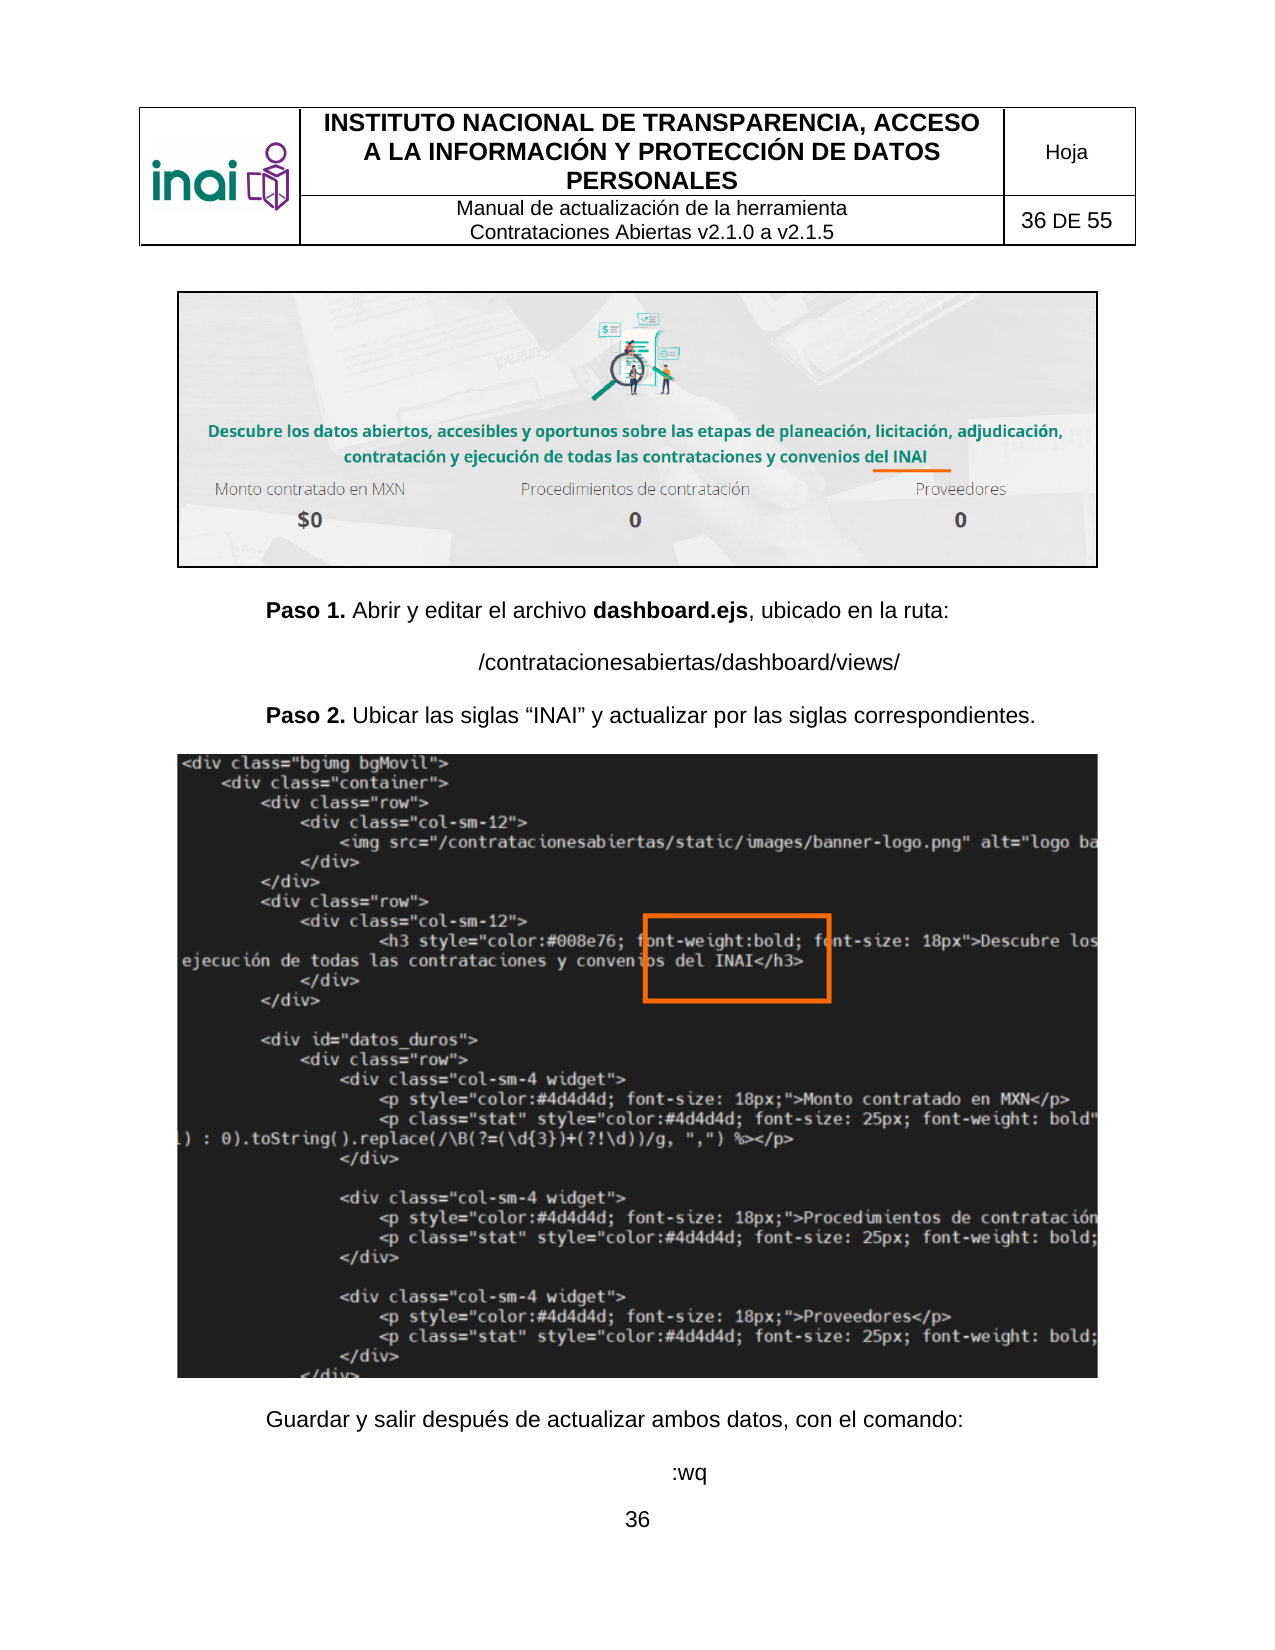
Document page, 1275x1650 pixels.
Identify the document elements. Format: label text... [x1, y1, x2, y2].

picture [179, 293, 1096, 566]
text Paso 1. Abrir y editar el archivo dashboard.ejs, ubicado en la ruta: [266, 597, 1127, 623]
text :wq [251, 1459, 1127, 1486]
text Guardar y salir después de actualizar ambos datos, con el comando: [266, 1406, 1127, 1433]
picture [177, 754, 1098, 1378]
text /contratacionesabiertas/dashboard/views/ [251, 649, 1127, 676]
picture [150, 141, 294, 212]
text Paso 2. Ubicar las siglas “INAI” y actualizar por las siglas correspondientes. [266, 702, 1127, 728]
